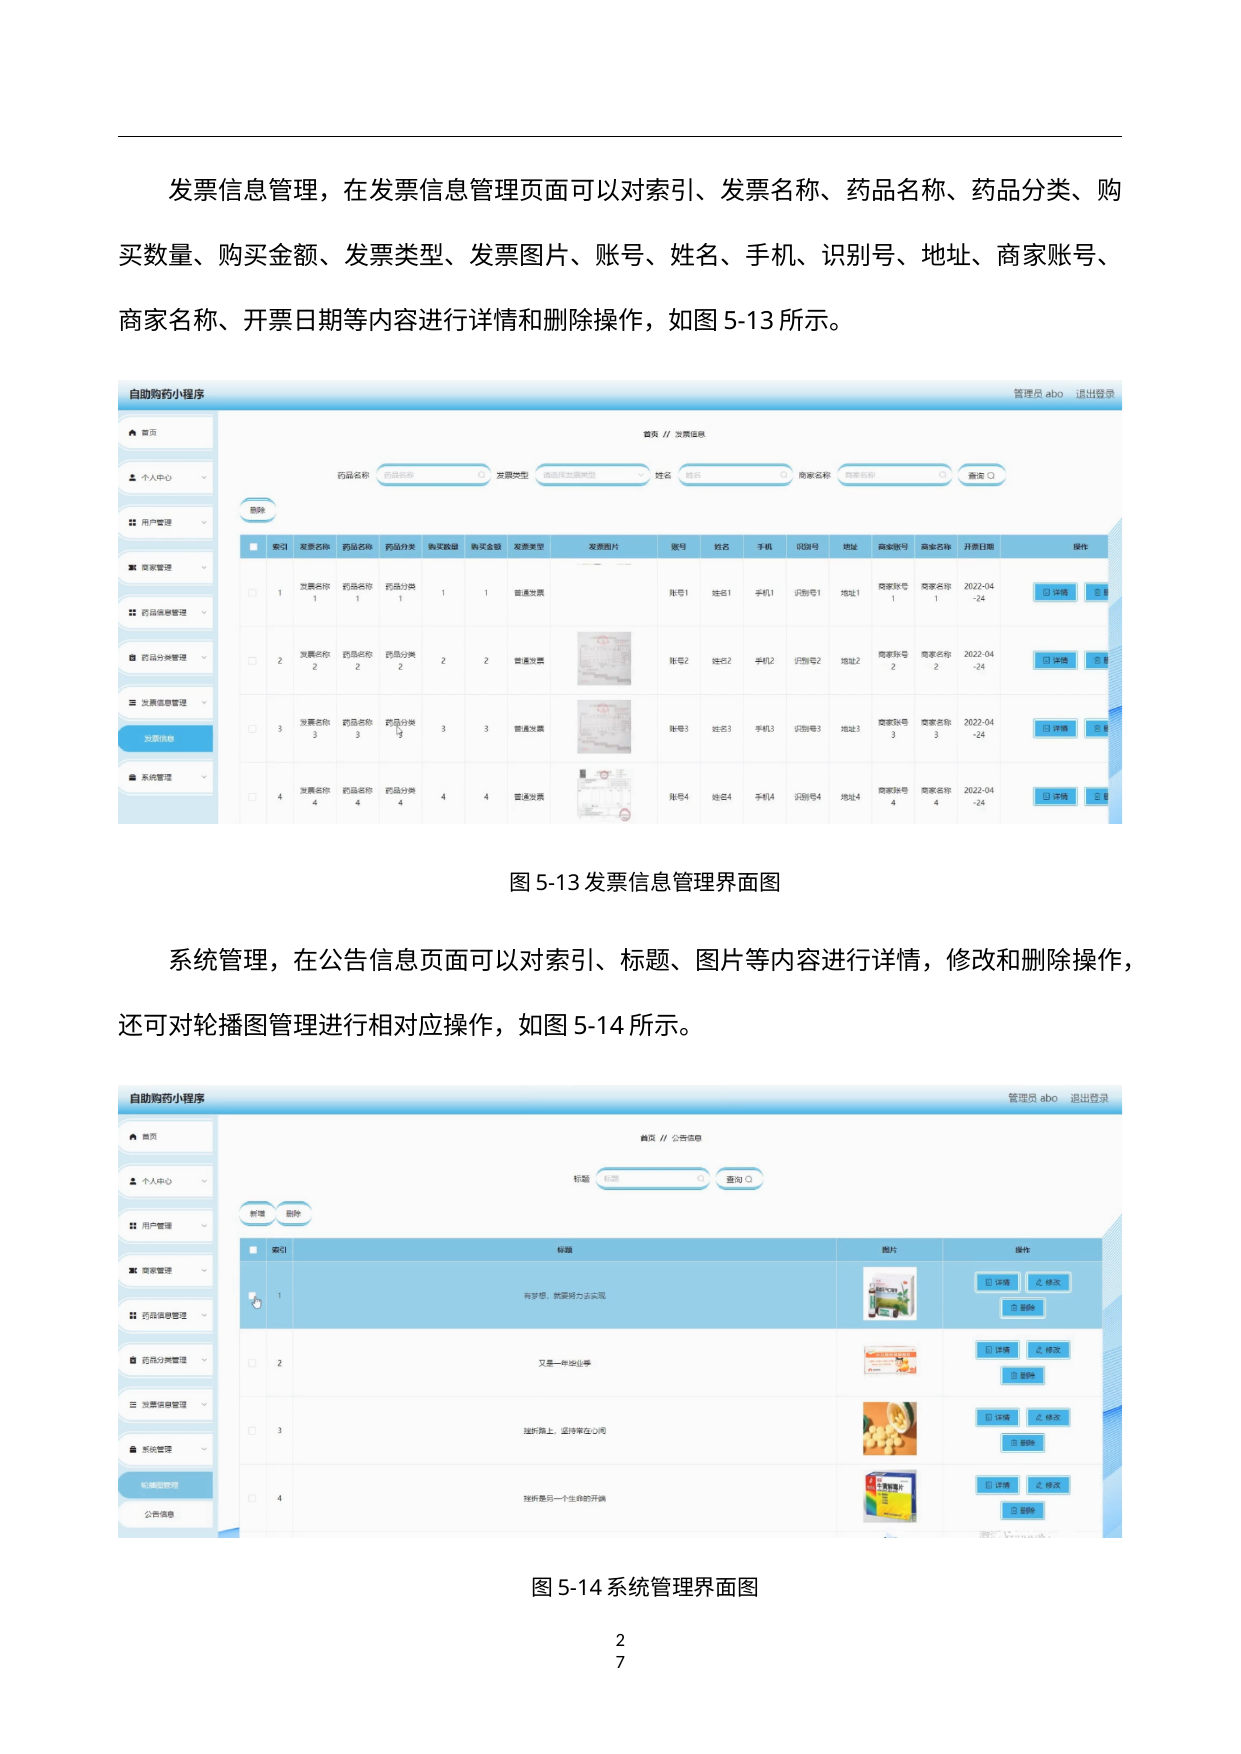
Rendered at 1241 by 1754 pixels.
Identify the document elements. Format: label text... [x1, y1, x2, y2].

picture [118, 380, 1123, 824]
text 图5-13发票信息管理界面图 [118, 865, 1122, 897]
text 发票信息管理，在发票信息管理页面可以对索引、发票名称、药品名称、药品分类、购买数量、购买金额、发票类型、发票图片、账号、姓名、手机、识别号、地址、商家账号、商家名称、开票日期等内容进行详情和删除操作，如图5-13所示。 [118, 156, 1122, 351]
text 图5-14系统管理界面图 [118, 1570, 1122, 1602]
text 系统管理，在公告信息页面可以对索引、标题、图片等内容进行详情，修改和删除操作，还可对轮播图管理进行相对应操作，如图5-14所示。 [118, 926, 1122, 1056]
picture [118, 1085, 1123, 1538]
